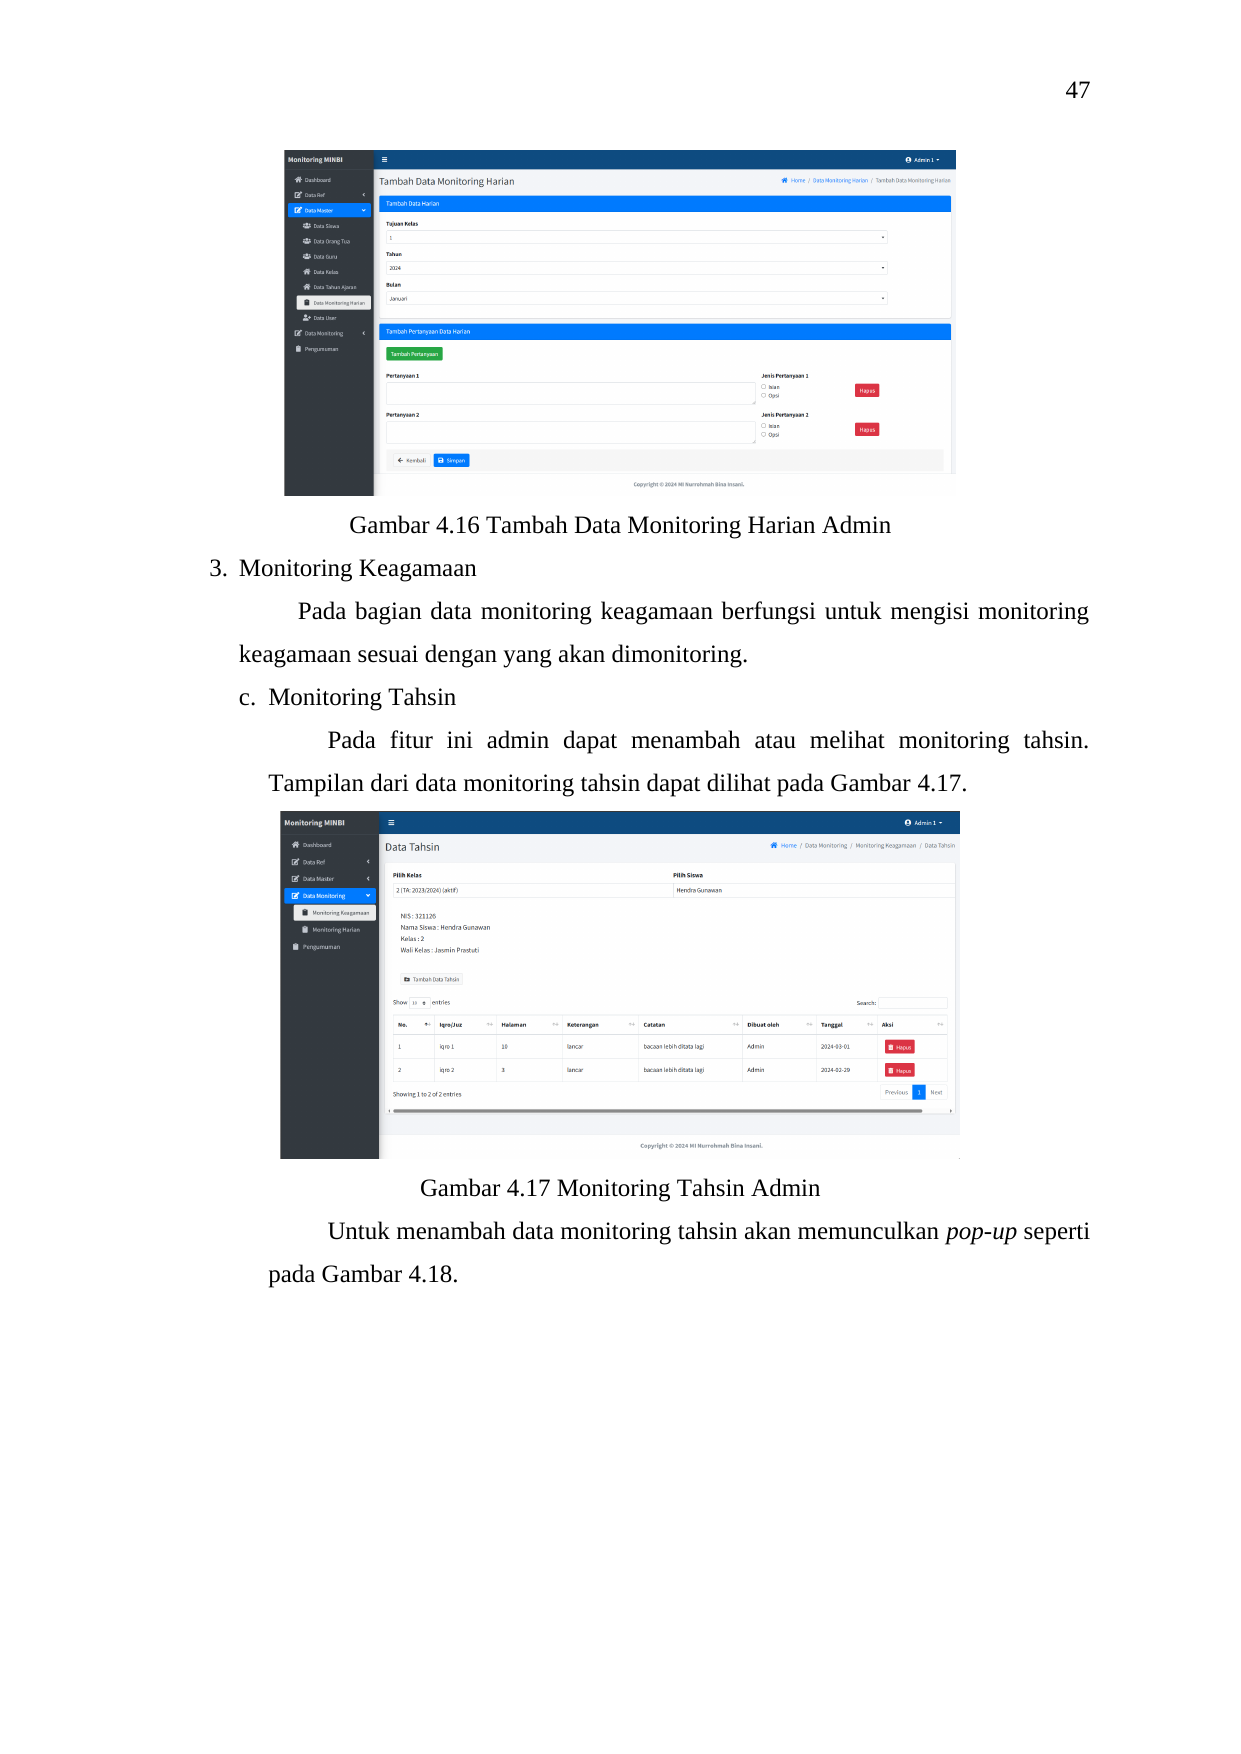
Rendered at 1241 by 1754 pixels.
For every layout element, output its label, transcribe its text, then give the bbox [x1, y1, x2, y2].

text Gambar 4.16 Tambah Data Monitoring Harian Admin [150, 510, 1090, 538]
list Monitoring Tahsin [239, 682, 1090, 711]
text Gambar 4.17 Monitoring Tahsin Admin [150, 1173, 1090, 1202]
list Monitoring Keagamaan [209, 553, 1090, 582]
text Untuk menambah data monitoring tahsin akan memunculkan pop-up seperti pada Gambar 4.18. [268, 1216, 1090, 1288]
picture [280, 811, 960, 1159]
picture [284, 150, 956, 496]
text Pada bagian data monitoring keagamaan berfungsi untuk mengisi monitoring keagamaan sesuai dengan yang akan dimonitoring. [239, 596, 1090, 668]
text Pada fitur ini admin dapat menambah atau melihat monitoring tahsin. Tampilan dari data monitoring tahsin dapat dilihat pada Gambar 4.17. [268, 725, 1090, 797]
